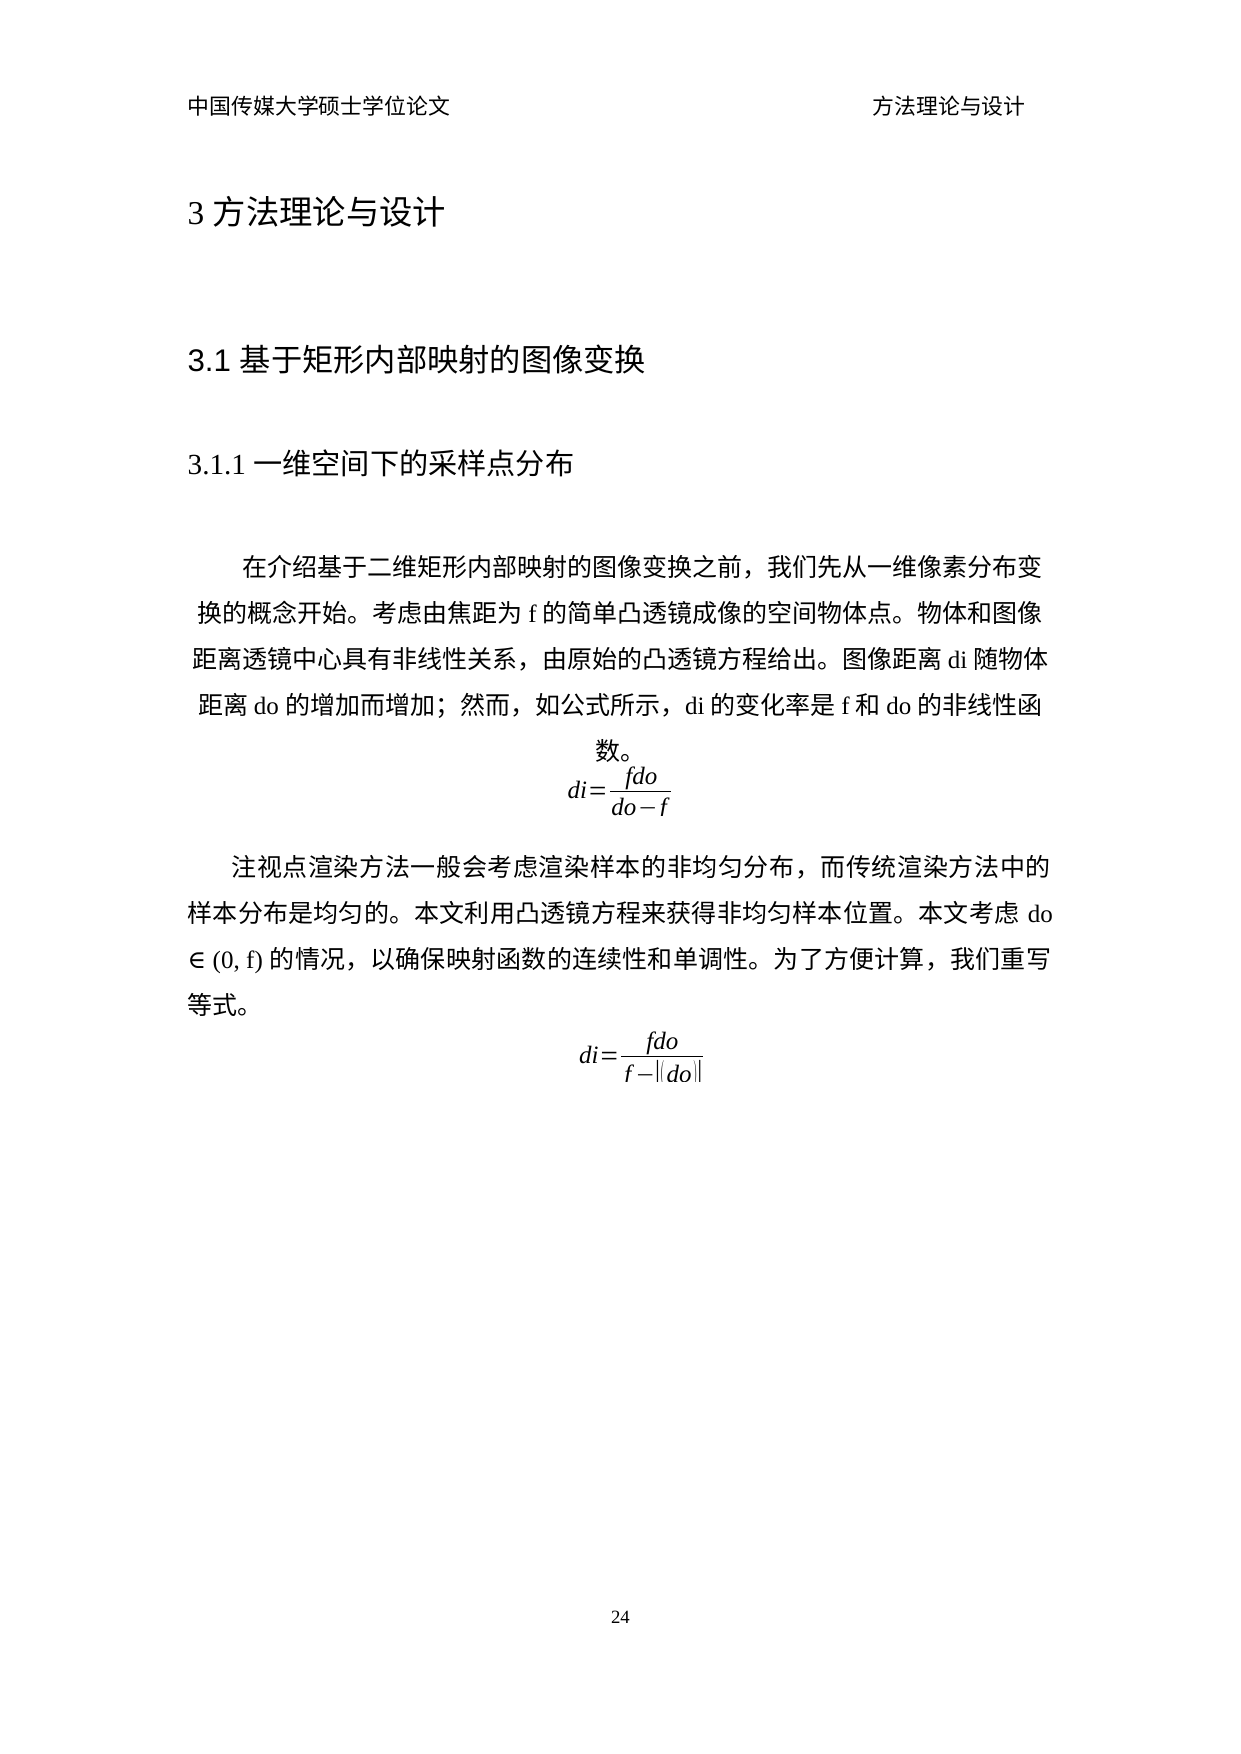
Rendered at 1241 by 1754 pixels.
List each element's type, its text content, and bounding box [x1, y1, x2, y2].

subtitle 3 方法理论与设计 [187, 185, 1053, 234]
text 注视点渲染方法一般会考虑渲染样本的非均匀分布，而传统渲染方法中的样本分布是均匀的。本文利用凸透镜方程来获得非均匀样本位置。本文考虑 do ∈ (0, f) 的情况，以确保映射函数的连续性和单调性。为了方便计算，我们重写等式。 [187, 840, 1053, 1023]
text 在介绍基于二维矩形内部映射的图像变换之前，我们先从一维像素分布变换的概念开始。考虑由焦距为 f 的简单凸透镜成像的空间物体点。物体和图像距离透镜中心具有非线性关系，由原始的凸透镜方程给出。图像距离 di 随物体距离 do 的增加而增加；然而，如公式所示，di 的变化率是 f 和 do 的非线性函数。 [187, 540, 1053, 815]
subtitle 3.1 基于矩形内部映射的图像变换 [187, 336, 1053, 381]
subtitle 3.1.1 一维空间下的采样点分布 [187, 440, 1053, 483]
